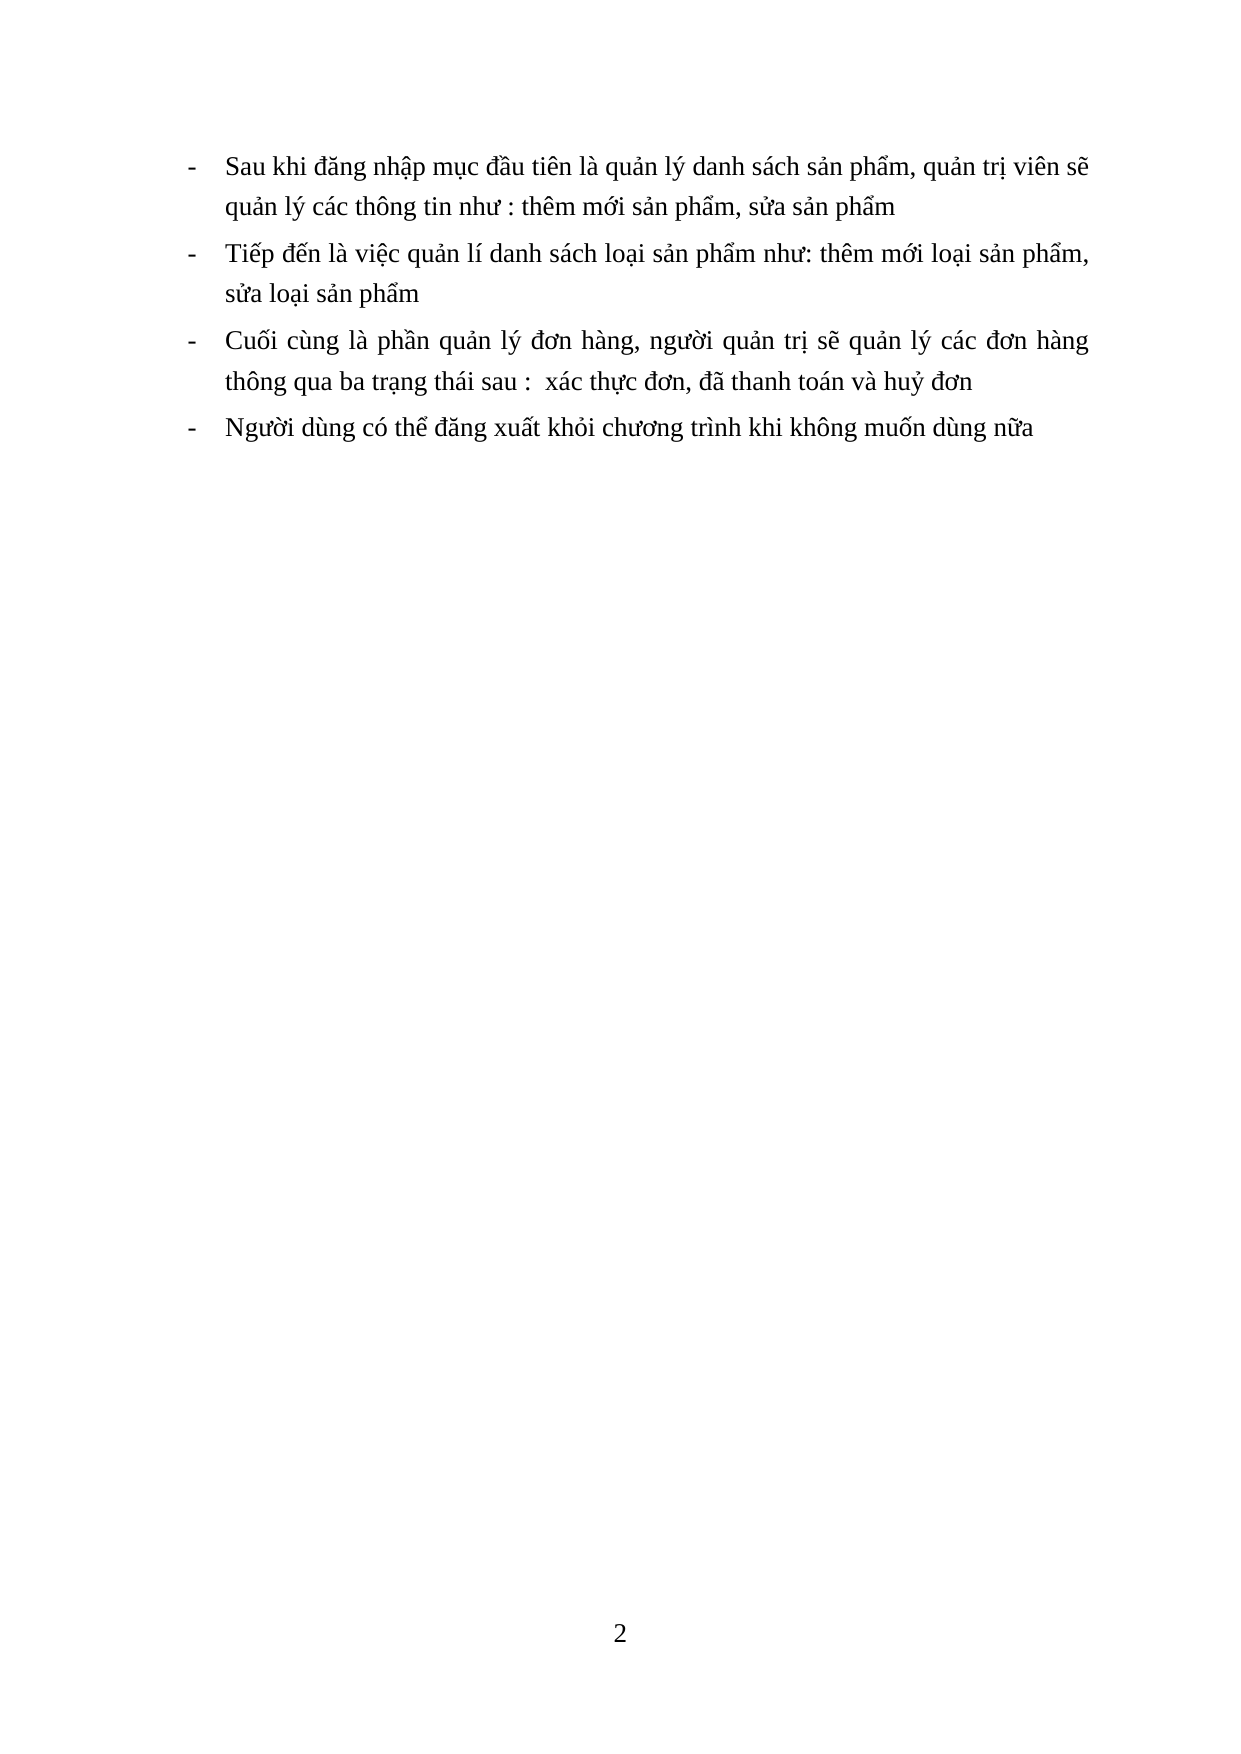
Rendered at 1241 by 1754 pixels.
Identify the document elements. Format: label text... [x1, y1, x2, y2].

list Sau khi đăng nhập mục đầu tiên là quản lý danh sách sản phẩm, quản trị viên sẽ quản lý các thông tin như : thêm mới sản phẩm, sửa sản phẩm [187, 150, 1090, 222]
list Cuối cùng là phần quản lý đơn hàng, người quản trị sẽ quản lý các đơn hàng thông qua ba trạng thái sau : xác thực đơn, đã thanh toán và huỷ đơn [187, 324, 1090, 396]
list Tiếp đến là việc quản lí danh sách loại sản phẩm như: thêm mới loại sản phẩm, sửa loại sản phẩm [187, 237, 1090, 309]
list Người dùng có thể đăng xuất khỏi chương trình khi không muốn dùng nữa [187, 411, 1090, 442]
